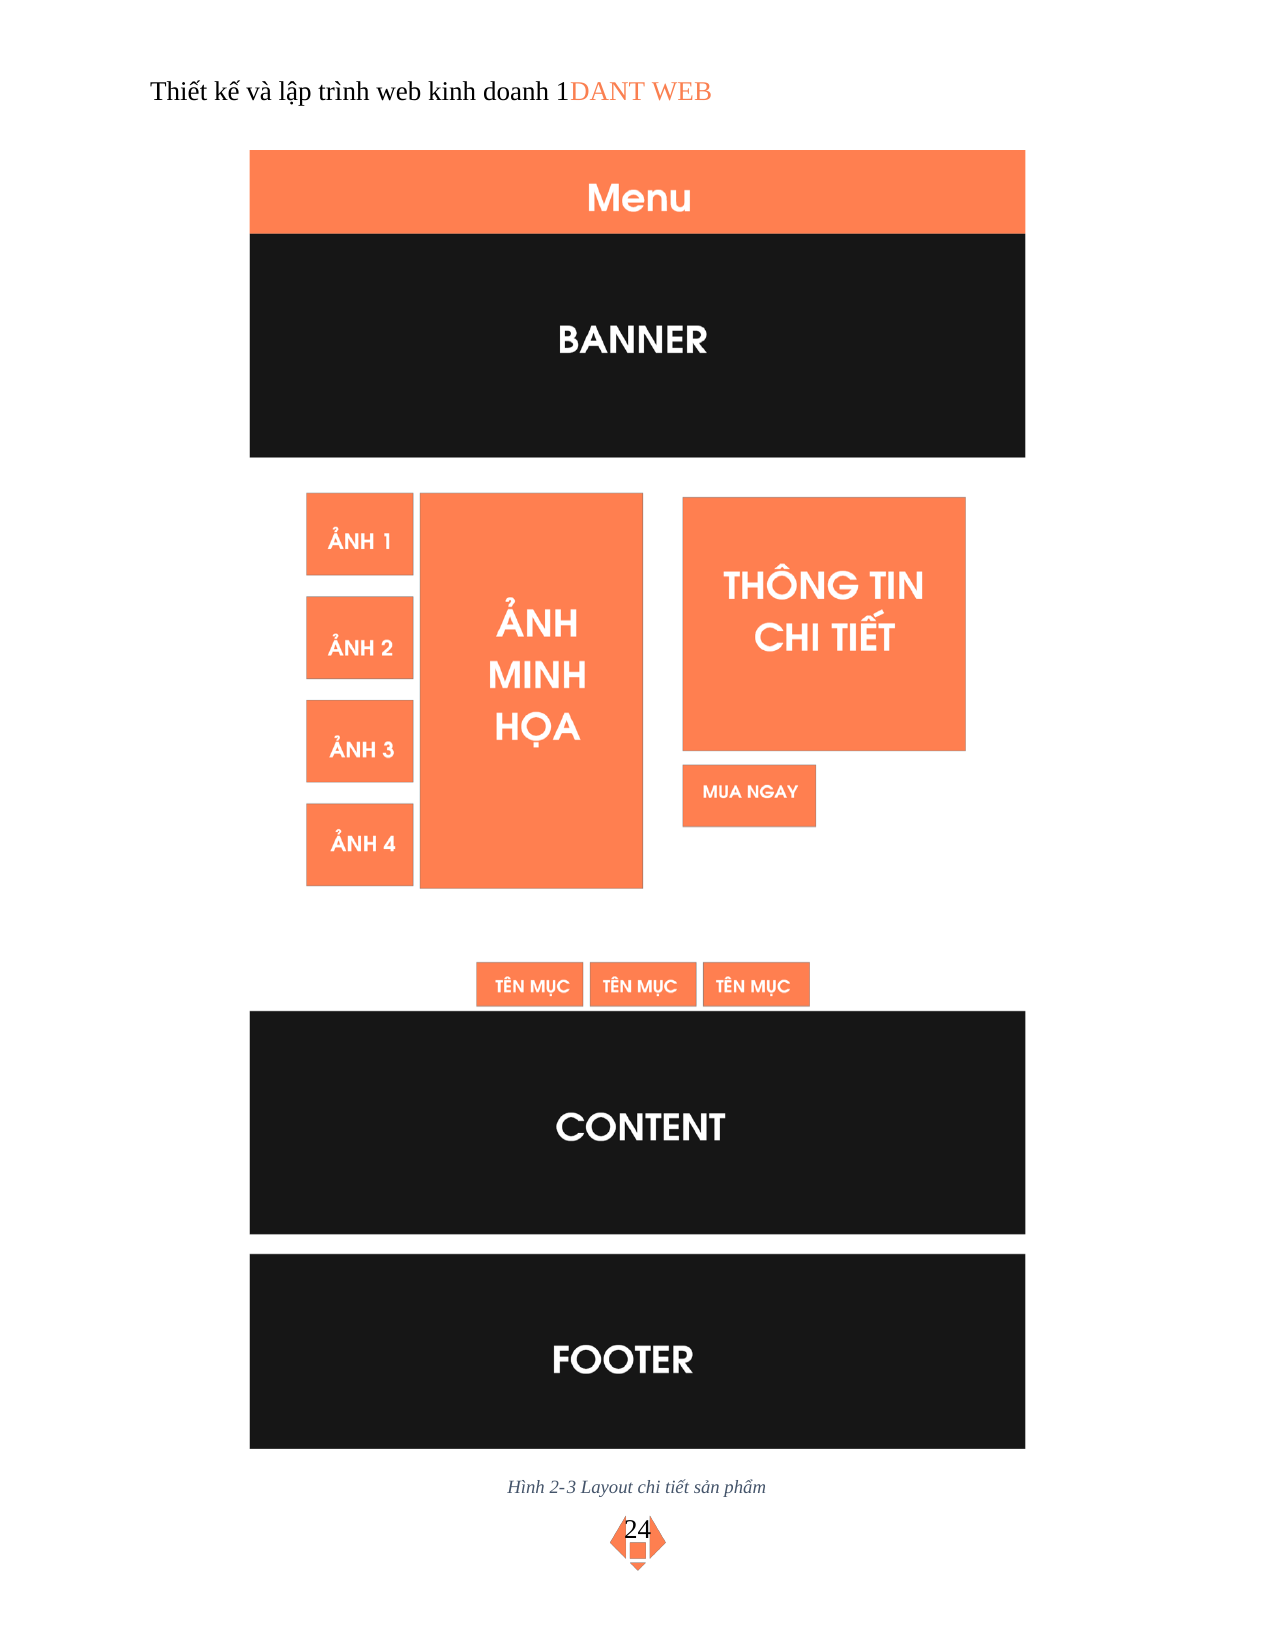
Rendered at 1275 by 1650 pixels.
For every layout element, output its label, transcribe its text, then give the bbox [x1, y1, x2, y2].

picture [606, 1515, 669, 1571]
picture [249, 150, 1026, 1449]
